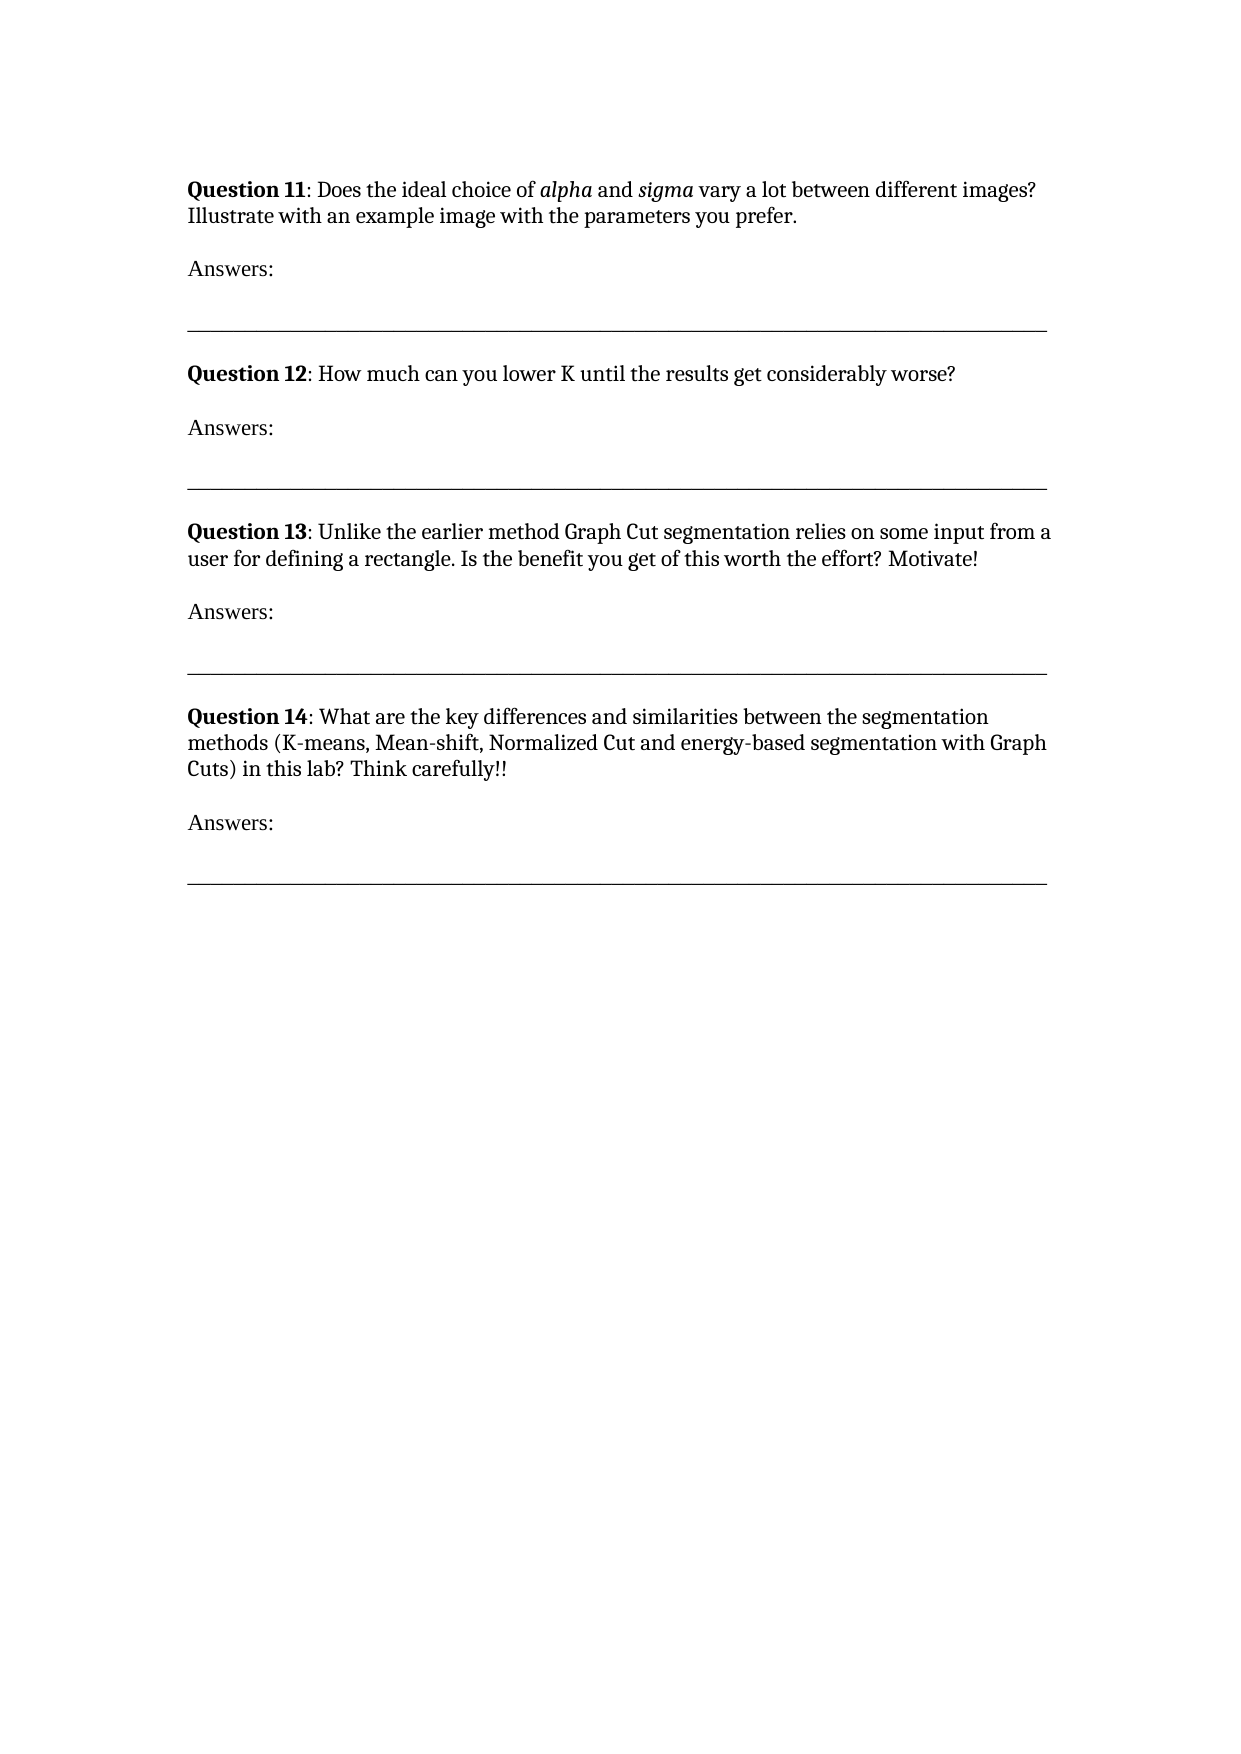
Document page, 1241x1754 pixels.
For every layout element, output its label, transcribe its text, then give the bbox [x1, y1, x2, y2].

text Answers: [187, 255, 1053, 282]
text Question 11: Does the ideal choice of alpha and sigma vary a lot between different images? Illustrate with an example image with the parameters you prefer. [187, 176, 1053, 229]
text ___________________________________________________________________________ [187, 651, 1053, 677]
text Answers: [187, 598, 1053, 624]
text Question 13: Unlike the earlier method Graph Cut segmentation relies on some input from a user for defining a rectangle. Is the benefit you get of this worth the effort? Motivate! [187, 519, 1053, 572]
text Answers: [187, 809, 1053, 835]
text ___________________________________________________________________________ [187, 466, 1053, 493]
text Answers: [187, 413, 1053, 440]
text Question 12: How much can you lower K until the results get considerably worse? [187, 361, 1053, 387]
text Question 14: What are the key differences and similarities between the segmentation methods (K-means, Mean-shift, Normalized Cut and energy-based segmentation with Graph Cuts) in this lab? Think carefully!! [187, 703, 1053, 782]
text ___________________________________________________________________________ [187, 862, 1053, 888]
text ___________________________________________________________________________ [187, 308, 1053, 334]
